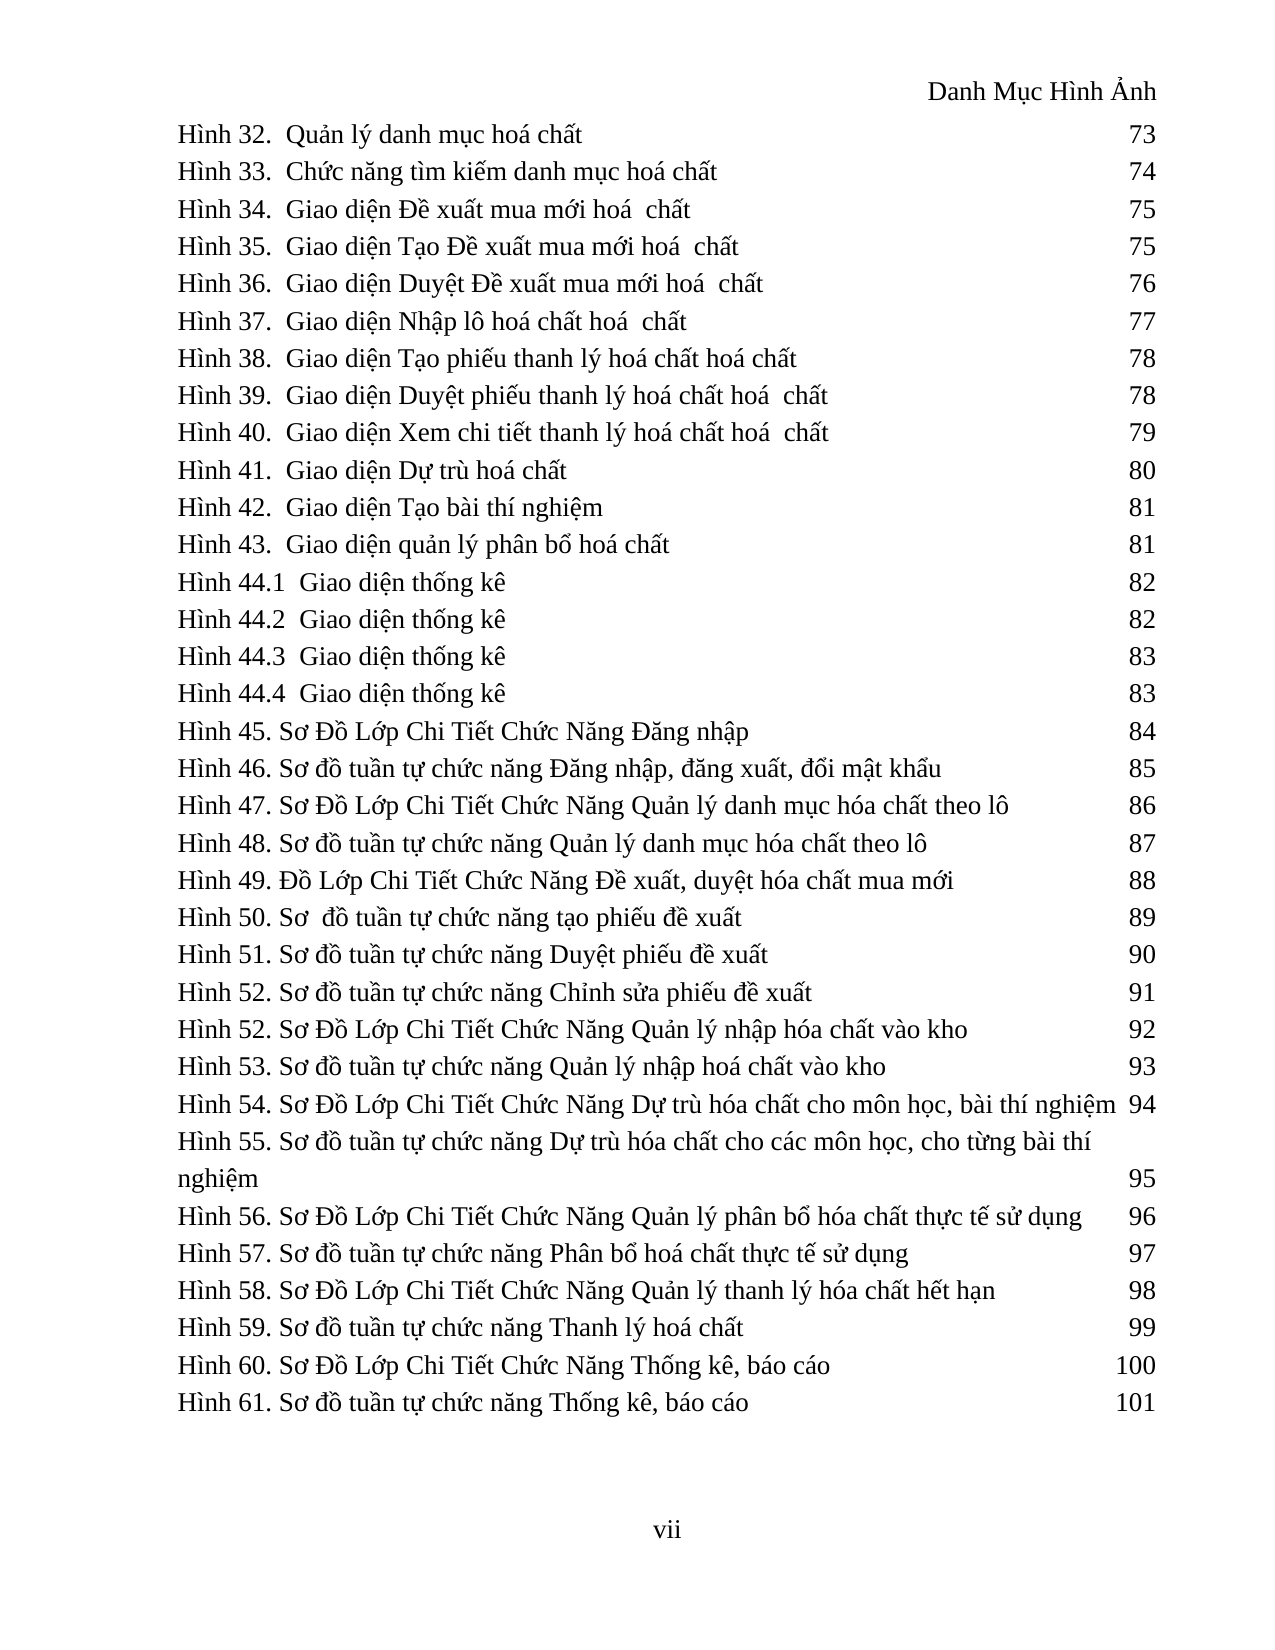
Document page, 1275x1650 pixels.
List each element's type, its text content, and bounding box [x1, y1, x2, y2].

text Hình 53. Sơ đồ tuần tự chức năng Quản lý nhập hoá chất vào kho 93 [177, 1050, 1157, 1082]
text Hình 60. Sơ Đồ Lớp Chi Tiết Chức Năng Thống kê, báo cáo 100 [177, 1349, 1157, 1380]
text Hình 41. Giao diện Dự trù hoá chất 80 [177, 454, 1157, 485]
text Hình 47. Sơ Đồ Lớp Chi Tiết Chức Năng Quản lý danh mục hóa chất theo lô 86 [177, 789, 1157, 821]
text Hình 52. Sơ đồ tuần tự chức năng Chỉnh sửa phiếu đề xuất 91 [177, 976, 1157, 1007]
text Hình 57. Sơ đồ tuần tự chức năng Phân bổ hoá chất thực tế sử dụng 97 [177, 1237, 1157, 1268]
text Hình 49. Đồ Lớp Chi Tiết Chức Năng Đề xuất, duyệt hóa chất mua mới 88 [177, 864, 1157, 895]
text Hình 52. Sơ Đồ Lớp Chi Tiết Chức Năng Quản lý nhập hóa chất vào kho 92 [177, 1013, 1157, 1044]
text Hình 45. Sơ Đồ Lớp Chi Tiết Chức Năng Đăng nhập 84 [177, 715, 1157, 746]
text Hình 34. Giao diện Đề xuất mua mới hoá chất 75 [177, 193, 1157, 224]
text Hình 37. Giao diện Nhập lô hoá chất hoá chất 77 [177, 304, 1157, 336]
text Hình 61. Sơ đồ tuần tự chức năng Thống kê, báo cáo 101 [177, 1386, 1157, 1417]
text Hình 44.3 Giao diện thống kê 83 [177, 640, 1157, 671]
text Hình 40. Giao diện Xem chi tiết thanh lý hoá chất hoá chất 79 [177, 416, 1157, 448]
text Hình 38. Giao diện Tạo phiếu thanh lý hoá chất hoá chất 78 [177, 342, 1157, 373]
text Hình 54. Sơ Đồ Lớp Chi Tiết Chức Năng Dự trù hóa chất cho môn học, bài thí nghiệm 94 [177, 1088, 1157, 1119]
text Hình 44.4 Giao diện thống kê 83 [177, 677, 1157, 709]
text Hình 55. Sơ đồ tuần tự chức năng Dự trù hóa chất cho các môn học, cho từng bài thí nghiệm 95 [177, 1125, 1157, 1193]
text Hình 32. Quản lý danh mục hoá chất 73 [177, 118, 1157, 149]
text Hình 58. Sơ Đồ Lớp Chi Tiết Chức Năng Quản lý thanh lý hóa chất hết hạn 98 [177, 1274, 1157, 1305]
text Hình 46. Sơ đồ tuần tự chức năng Đăng nhập, đăng xuất, đổi mật khẩu 85 [177, 752, 1157, 783]
text Hình 36. Giao diện Duyệt Đề xuất mua mới hoá chất 76 [177, 267, 1157, 298]
text Hình 44.1 Giao diện thống kê 82 [177, 566, 1157, 597]
text Hình 59. Sơ đồ tuần tự chức năng Thanh lý hoá chất 99 [177, 1311, 1157, 1343]
text Hình 48. Sơ đồ tuần tự chức năng Quản lý danh mục hóa chất theo lô 87 [177, 827, 1157, 858]
text Hình 42. Giao diện Tạo bài thí nghiệm 81 [177, 491, 1157, 522]
text Hình 50. Sơ đồ tuần tự chức năng tạo phiếu đề xuất 89 [177, 901, 1157, 932]
text Hình 51. Sơ đồ tuần tự chức năng Duyệt phiếu đề xuất 90 [177, 938, 1157, 970]
text Hình 56. Sơ Đồ Lớp Chi Tiết Chức Năng Quản lý phân bổ hóa chất thực tế sử dụng 96 [177, 1199, 1157, 1231]
text Hình 44.2 Giao diện thống kê 82 [177, 603, 1157, 634]
text Hình 33. Chức năng tìm kiếm danh mục hoá chất 74 [177, 155, 1157, 187]
text Hình 43. Giao diện quản lý phân bổ hoá chất 81 [177, 528, 1157, 559]
text Hình 35. Giao diện Tạo Đề xuất mua mới hoá chất 75 [177, 230, 1157, 261]
text Hình 39. Giao diện Duyệt phiếu thanh lý hoá chất hoá chất 78 [177, 379, 1157, 410]
